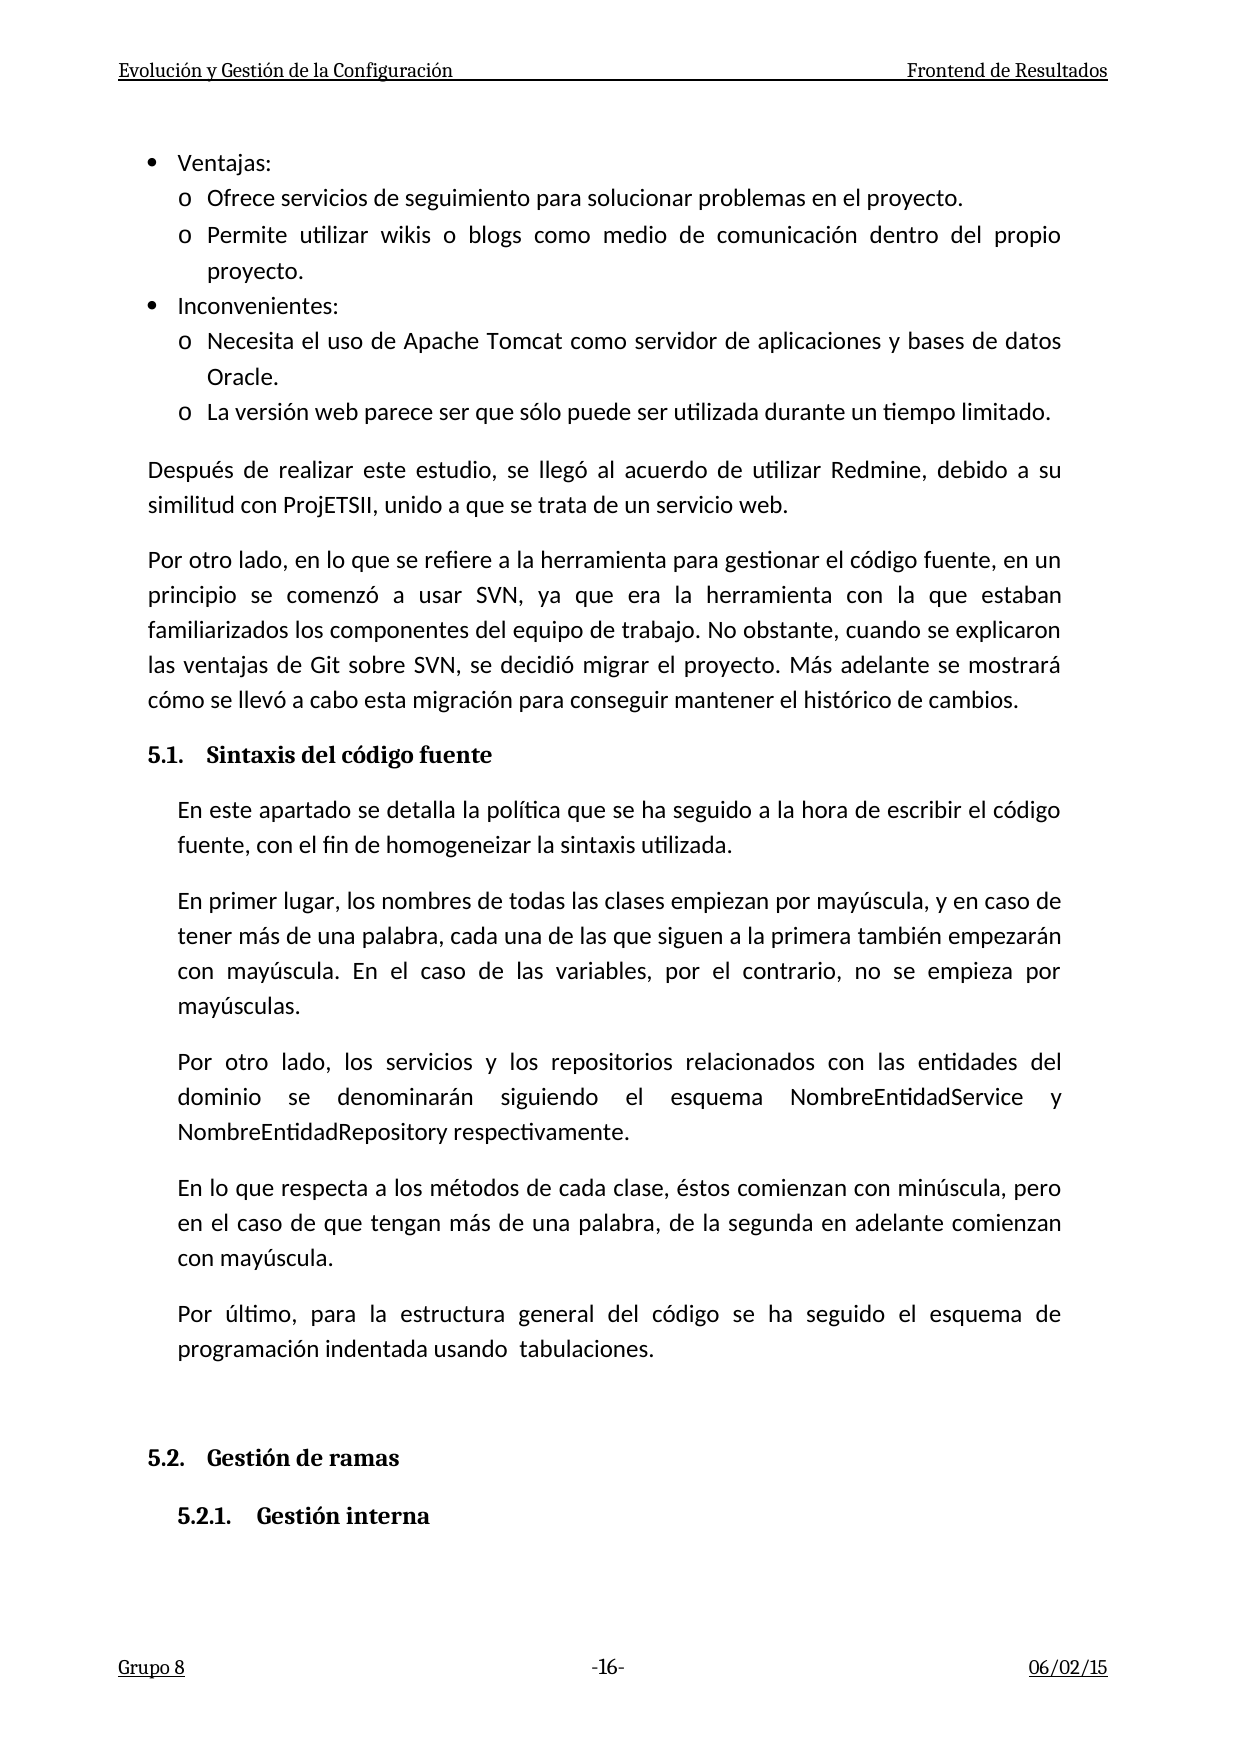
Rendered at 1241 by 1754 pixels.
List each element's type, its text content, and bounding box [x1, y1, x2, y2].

list Ventajas: [148, 148, 1063, 178]
list Gestión de ramas [148, 1444, 1063, 1473]
text En primer lugar, los nombres de todas las clases empiezan por mayúscula, y en caso de tener más de una palabra, cada una de las que siguen a la primera también empezarán con mayúscula. En el caso de las variables, por el contrario, no se empieza por mayúsculas. [177, 885, 1063, 1021]
list Inconvenientes: [148, 290, 1063, 321]
text Por otro lado, en lo que se refiere a la herramienta para gestionar el código fuente, en un principio se comenzó a usar SVN, ya que era la herramienta con la que estaban familiarizados los componentes del equipo de trabajo. No obstante, cuando se explicaron las ventajas de Git sobre SVN, se decidió migrar el proyecto. Más adelante se mostrará cómo se llevó a cabo esta migración para conseguir mantener el histórico de cambios. [148, 545, 1063, 715]
list La versión web parece ser que sólo puede ser utilizada durante un tiempo limitado. [177, 397, 1063, 428]
text En lo que respecta a los métodos de cada clase, éstos comienzan con minúscula, pero en el caso de que tengan más de una palabra, de la segunda en adelante comienzan con mayúscula. [177, 1172, 1063, 1272]
list Sintaxis del código fuente [148, 741, 1063, 769]
text En este apartado se detalla la política que se ha seguido a la hora de escribir el código fuente, con el fin de homogeneizar la sintaxis utilizada. [177, 794, 1063, 860]
list Necesita el uso de Apache Tomcat como servidor de aplicaciones y bases de datos Oracle. [177, 325, 1063, 392]
list Gestión interna [177, 1502, 1063, 1531]
text Por otro lado, los servicios y los repositorios relacionados con las entidades del dominio se denominarán siguiendo el esquema NombreEntidadService y NombreEntidadRepository respectivamente. [177, 1046, 1063, 1147]
text Después de realizar este estudio, se llegó al acuerdo de utilizar Redmine, debido a su similitud con ProjETSII, unido a que se trata de un servicio web. [148, 454, 1063, 519]
text Por último, para la estructura general del código se ha seguido el esquema de programación indentada usando tabulaciones. [177, 1298, 1063, 1363]
list Ofrece servicios de seguimiento para solucionar problemas en el proyecto. [177, 183, 1063, 214]
list Permite utilizar wikis o blogs como medio de comunicación dentro del propio proyecto. [177, 219, 1063, 286]
